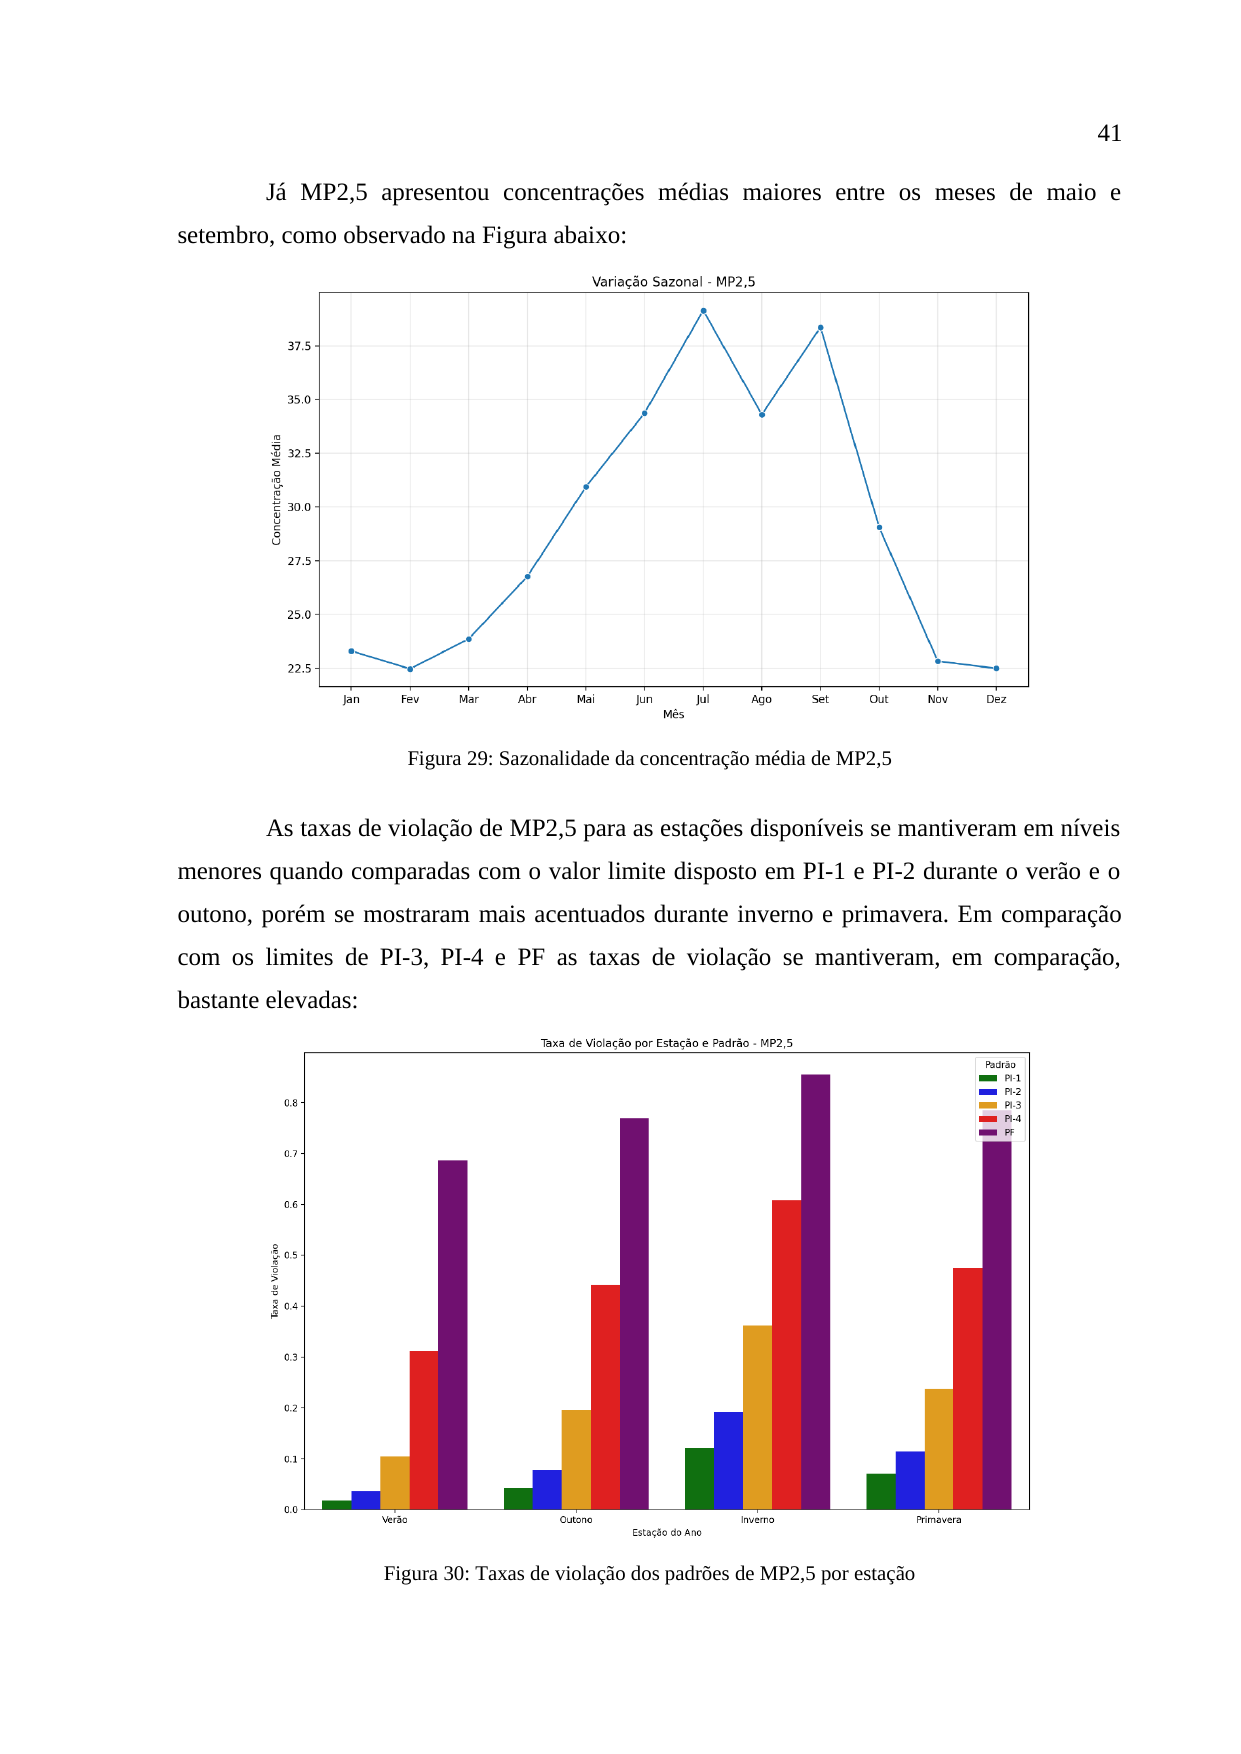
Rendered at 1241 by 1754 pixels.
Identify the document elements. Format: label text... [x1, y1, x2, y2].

text As taxas de violação de MP2,5 para as estações disponíveis se mantiveram em níveis menores quando comparadas com o valor limite disposto em PI-1 e PI-2 durante o verão e o outono, porém se mostraram mais acentuados durante inverno e primavera. Em comparação com os limites de PI-3, PI-4 e PF as taxas de violação se mantiveram, em comparação, bastante elevadas: [177, 813, 1122, 1014]
picture [260, 263, 1040, 732]
text Já MP2,5 apresentou concentrações médias maiores entre os meses de maio e setembro, como observado na Figura abaixo: [177, 177, 1122, 249]
picture [261, 1028, 1039, 1547]
